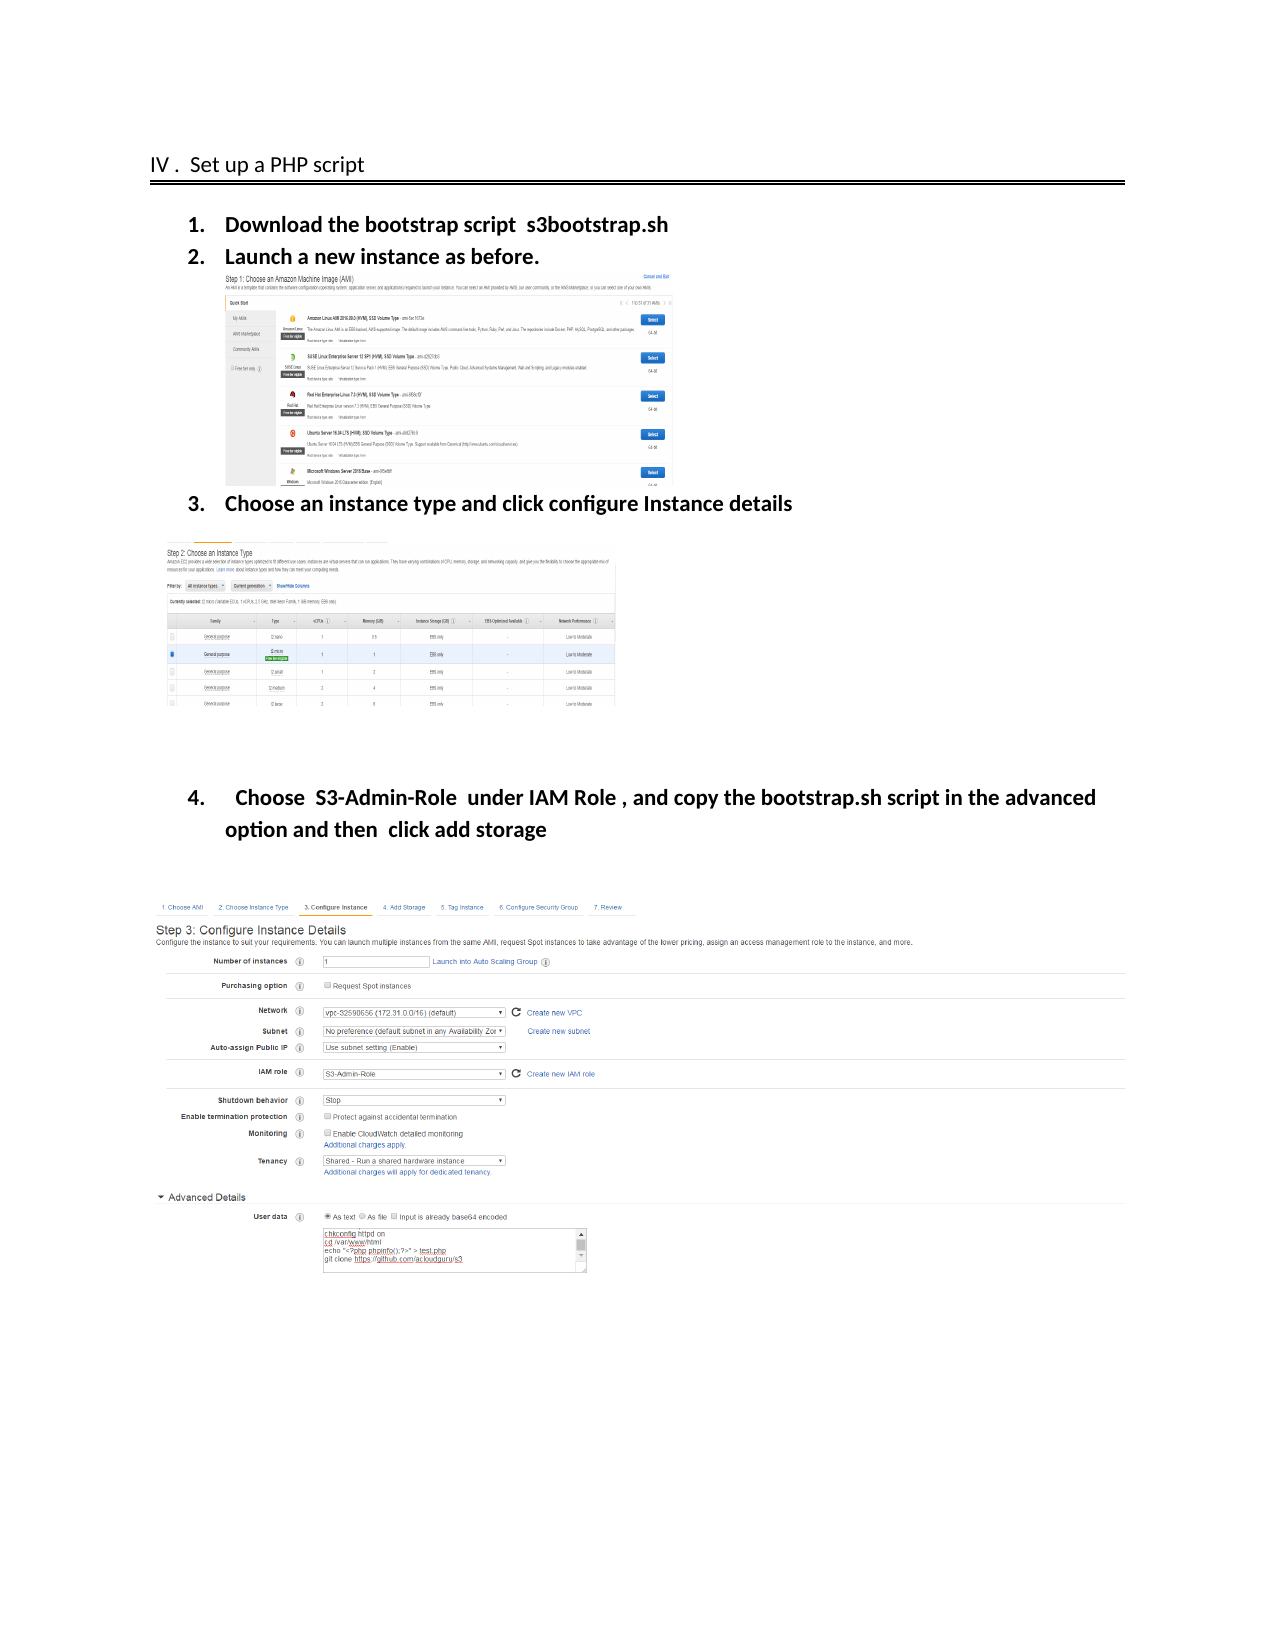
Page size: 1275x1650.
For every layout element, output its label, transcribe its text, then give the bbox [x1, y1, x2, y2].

list Launch a new instance as before. [187, 242, 1125, 270]
picture [165, 542, 616, 706]
picture [225, 274, 675, 486]
text IV . Set up a PHP script [150, 150, 1125, 180]
list Choose an instance type and click configure Instance details [187, 489, 1125, 518]
list Choose S3-Admin-Role under IAM Role , and copy the bootstrap.sh script in the advanced option and then click add storage [187, 783, 1125, 843]
list Download the bootstrap script s3bootstrap.sh [187, 210, 1125, 238]
picture [150, 900, 1125, 1290]
